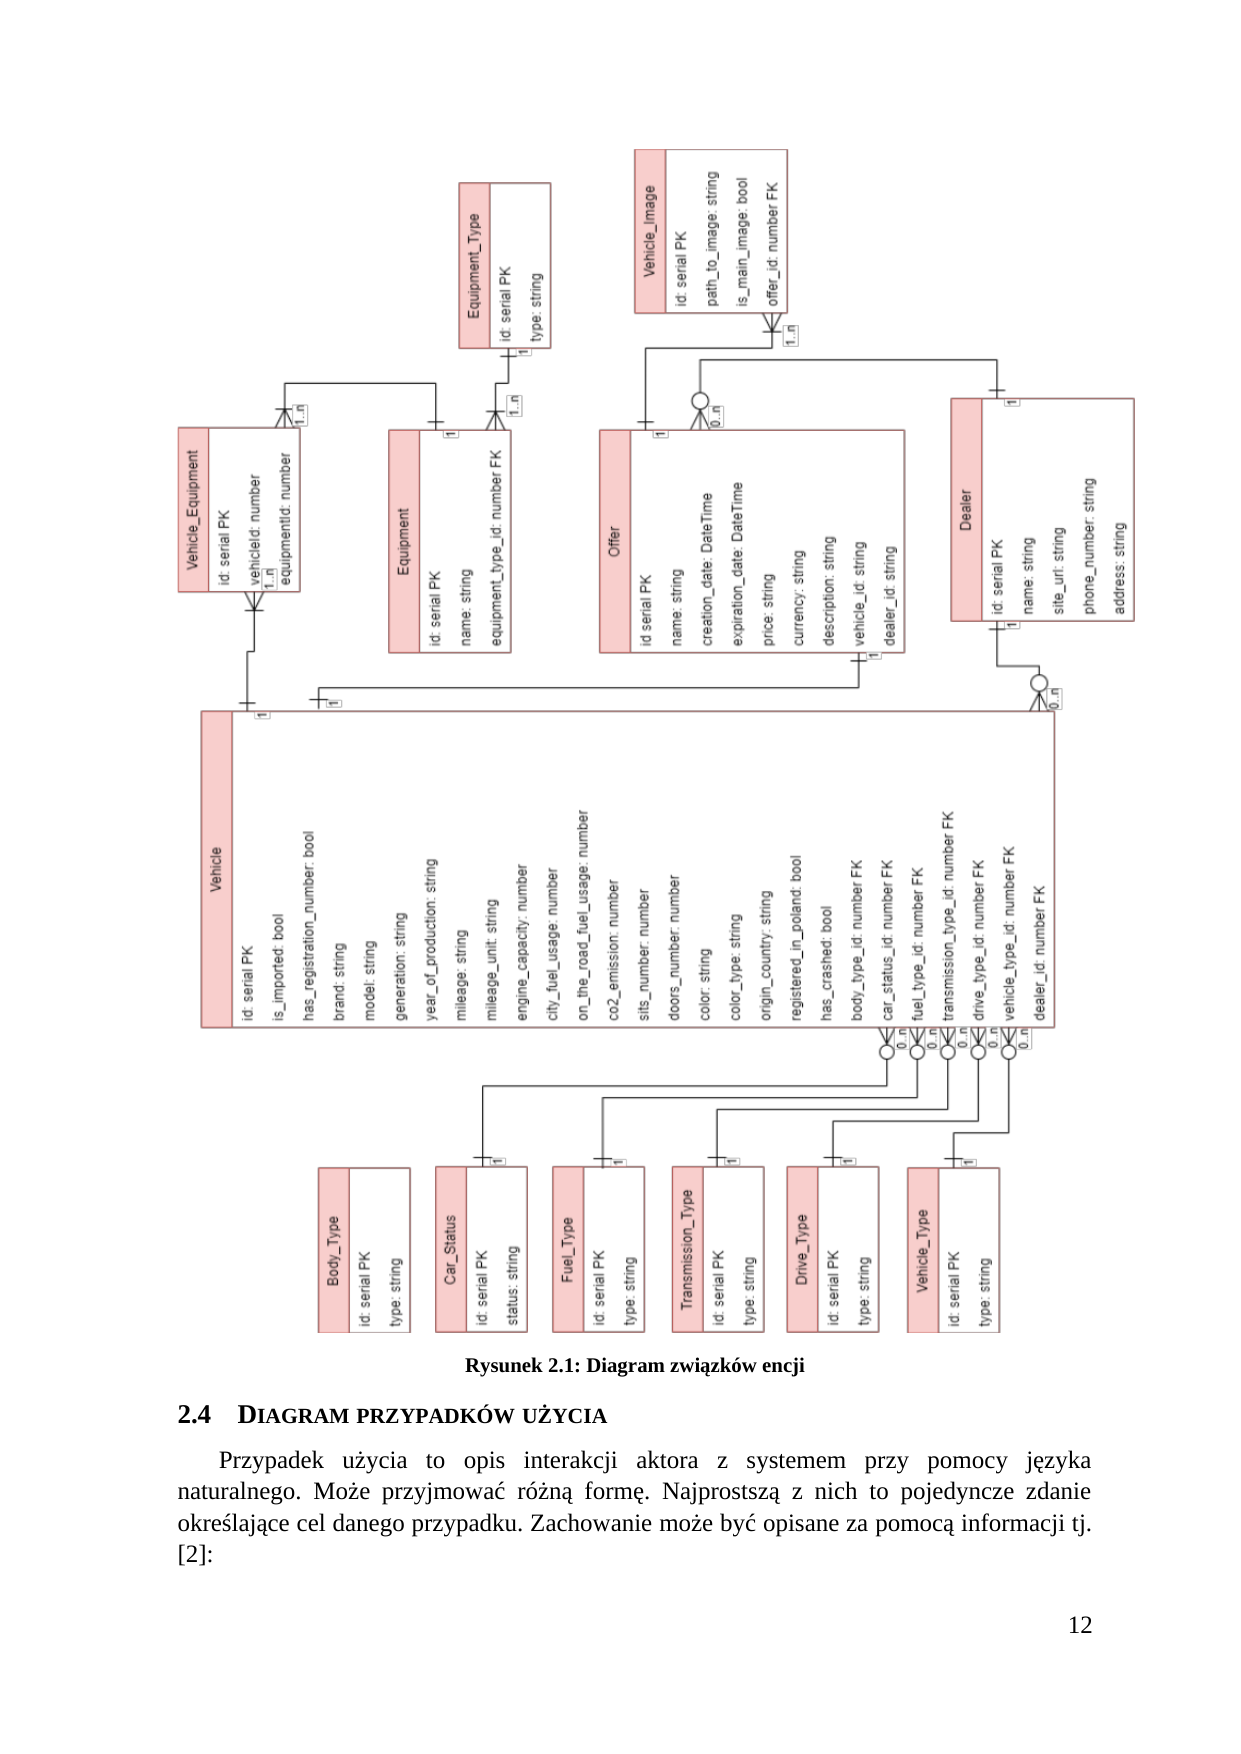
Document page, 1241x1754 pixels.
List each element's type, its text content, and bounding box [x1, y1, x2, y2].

subtitle Diagram przypadków użycia [177, 1398, 1092, 1429]
picture [178, 150, 1137, 1333]
text Rysunek 2.1: Diagram związków encji [177, 1353, 1092, 1377]
text Przypadek użycia to opis interakcji aktora z systemem przy pomocy języka naturalnego. Może przyjmować różną formę. Najprostszą z nich to pojedyncze zdanie określające cel danego przypadku. Zachowanie może być opisane za pomocą informacji tj. [2]: [177, 1445, 1092, 1568]
